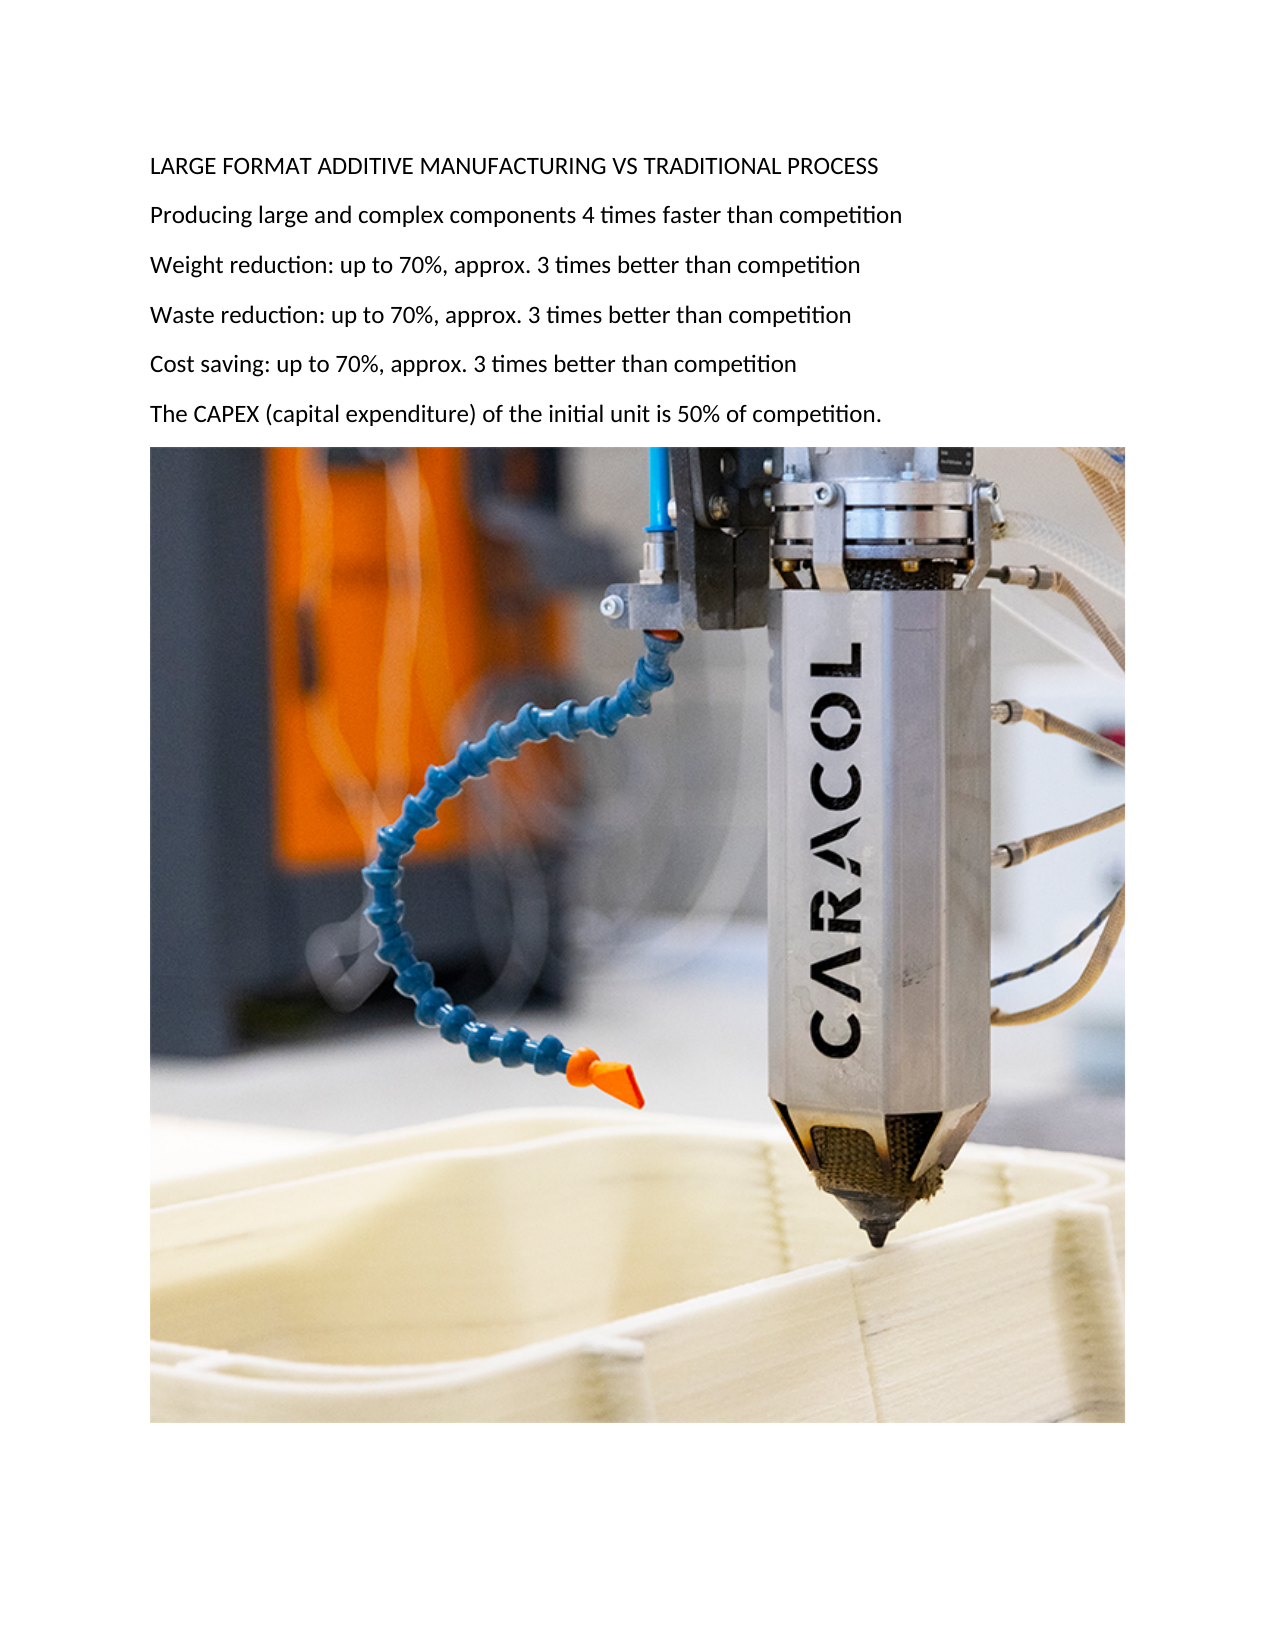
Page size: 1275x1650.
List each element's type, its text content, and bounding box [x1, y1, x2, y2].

text The CAPEX (capital expenditure) of the initial unit is 50% of competition. [150, 398, 1125, 428]
text Producing large and complex components 4 times faster than competition [150, 199, 1125, 230]
text Weight reduction: up to 70%, approx. 3 times better than competition [150, 249, 1125, 280]
text Cost saving: up to 70%, approx. 3 times better than competition [150, 348, 1125, 379]
text LARGE FORMAT ADDITIVE MANUFACTURING VS TRADITIONAL PROCESS [150, 150, 1125, 181]
picture [150, 447, 1125, 1423]
text Waste reduction: up to 70%, approx. 3 times better than competition [150, 299, 1125, 329]
